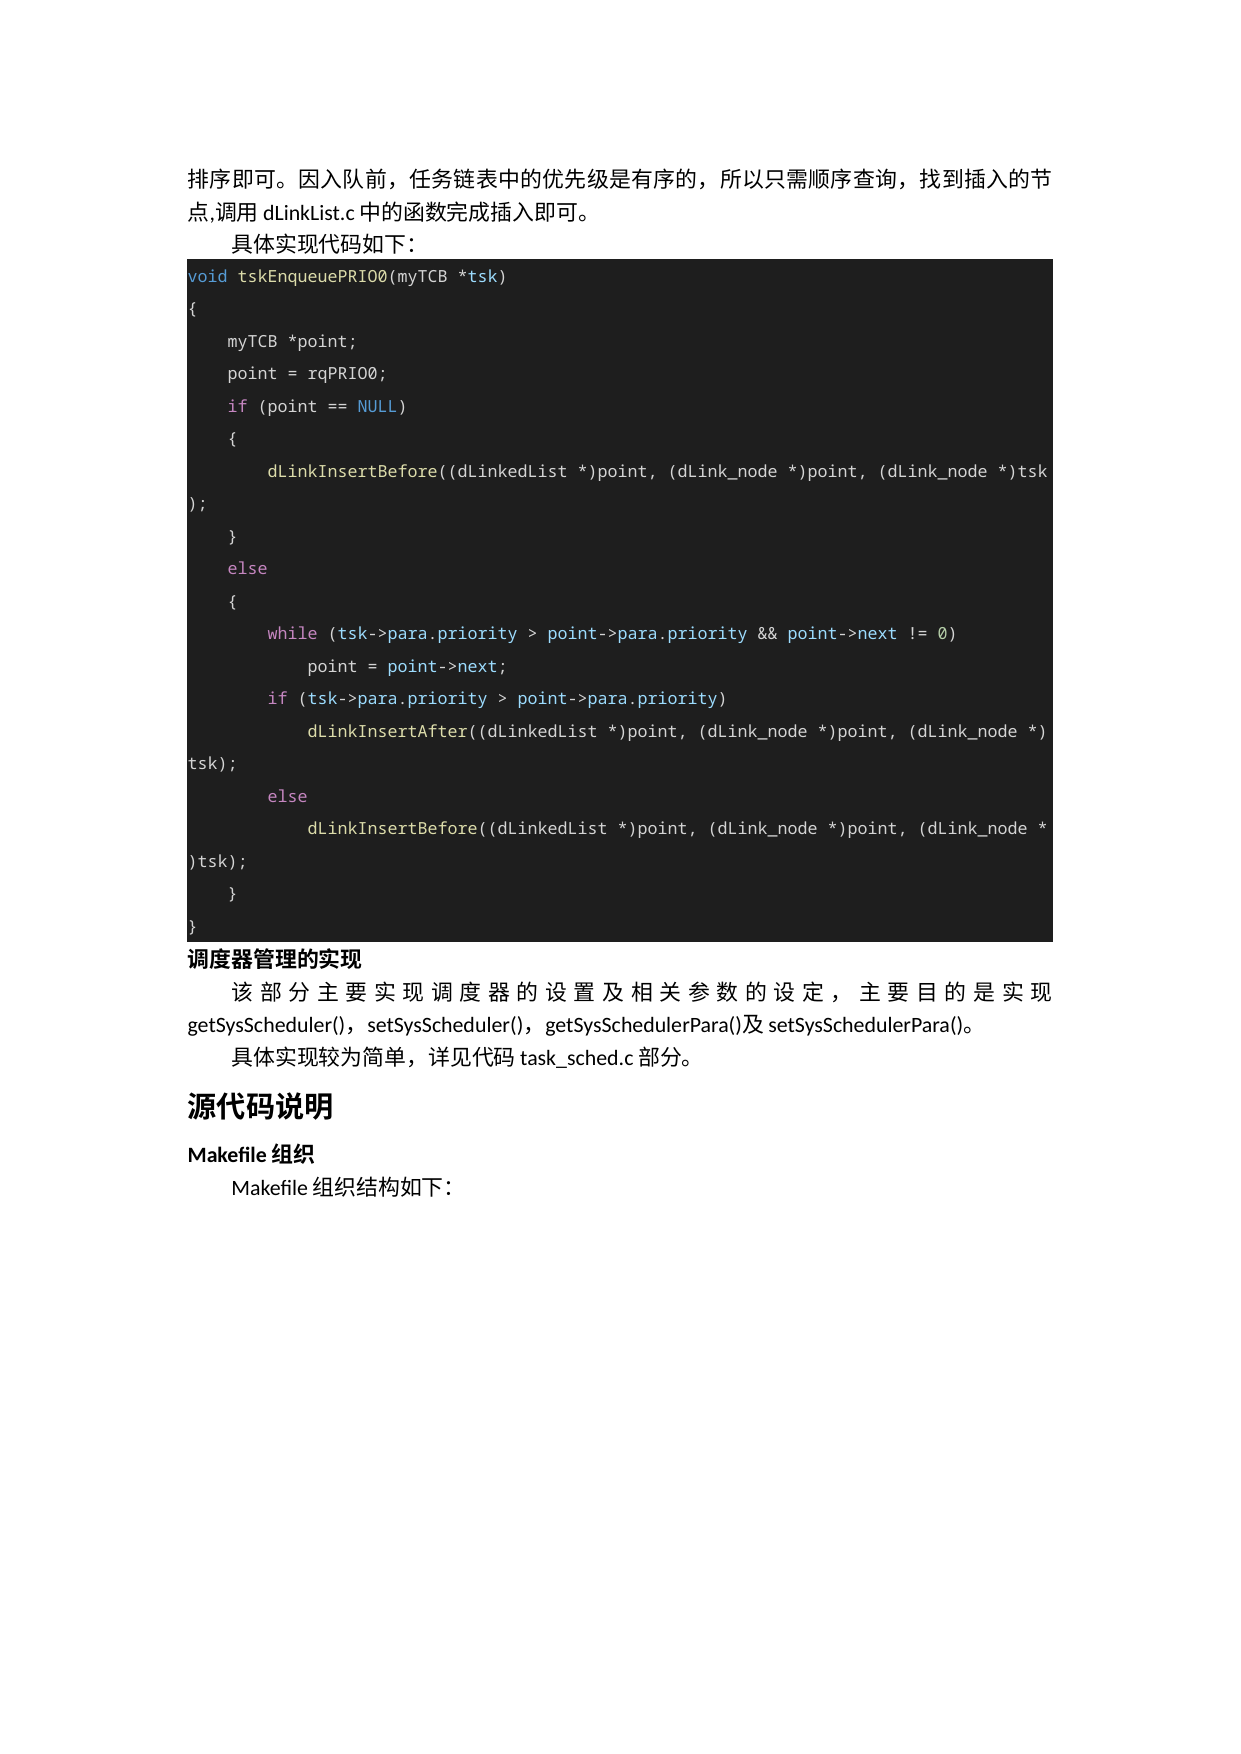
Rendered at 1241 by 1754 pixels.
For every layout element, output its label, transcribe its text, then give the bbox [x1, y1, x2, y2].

text myTCB *point; [187, 324, 1053, 357]
text else [187, 779, 1053, 812]
list 调度器管理的实现 [187, 942, 1053, 974]
text { [187, 292, 1053, 324]
text dLinkInsertBefore((dLinkedList *)point, (dLink_node *)point, (dLink_node *)tsk); [187, 812, 1053, 877]
text { [187, 422, 1053, 454]
text point = point->next; [187, 649, 1053, 682]
list 源代码说明 [187, 1072, 1053, 1137]
list 具体实现代码如下： [187, 227, 1053, 259]
list Makefile组织 [187, 1137, 1053, 1169]
text dLinkInsertBefore((dLinkedList *)point, (dLink_node *)point, (dLink_node *)tsk); [187, 454, 1053, 519]
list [187, 162, 1053, 227]
list 具体实现较为简单，详见代码task_sched.c部分。 [187, 1039, 1053, 1072]
text dLinkInsertAfter((dLinkedList *)point, (dLink_node *)point, (dLink_node *)tsk); [187, 714, 1053, 779]
text else [187, 552, 1053, 584]
list Makefile组织结构如下： [187, 1169, 1053, 1202]
list 该部分主要实现调度器的设置及相关参数的设定，主要目的是实现getSysScheduler()，setSysScheduler()，getSysSchedulerPara()及setSysSchedulerPara()。 [187, 974, 1053, 1039]
text } [187, 877, 1053, 909]
text { [187, 584, 1053, 617]
text } [187, 909, 1053, 942]
text } [187, 519, 1053, 552]
text if (point == NULL) [187, 389, 1053, 422]
text point = rqPRIO0; [187, 357, 1053, 389]
text if (tsk->para.priority > point->para.priority) [187, 682, 1053, 714]
text void tskEnqueuePRIO0(myTCB *tsk) [187, 259, 1053, 292]
text while (tsk->para.priority > point->para.priority && point->next != 0) [187, 617, 1053, 649]
